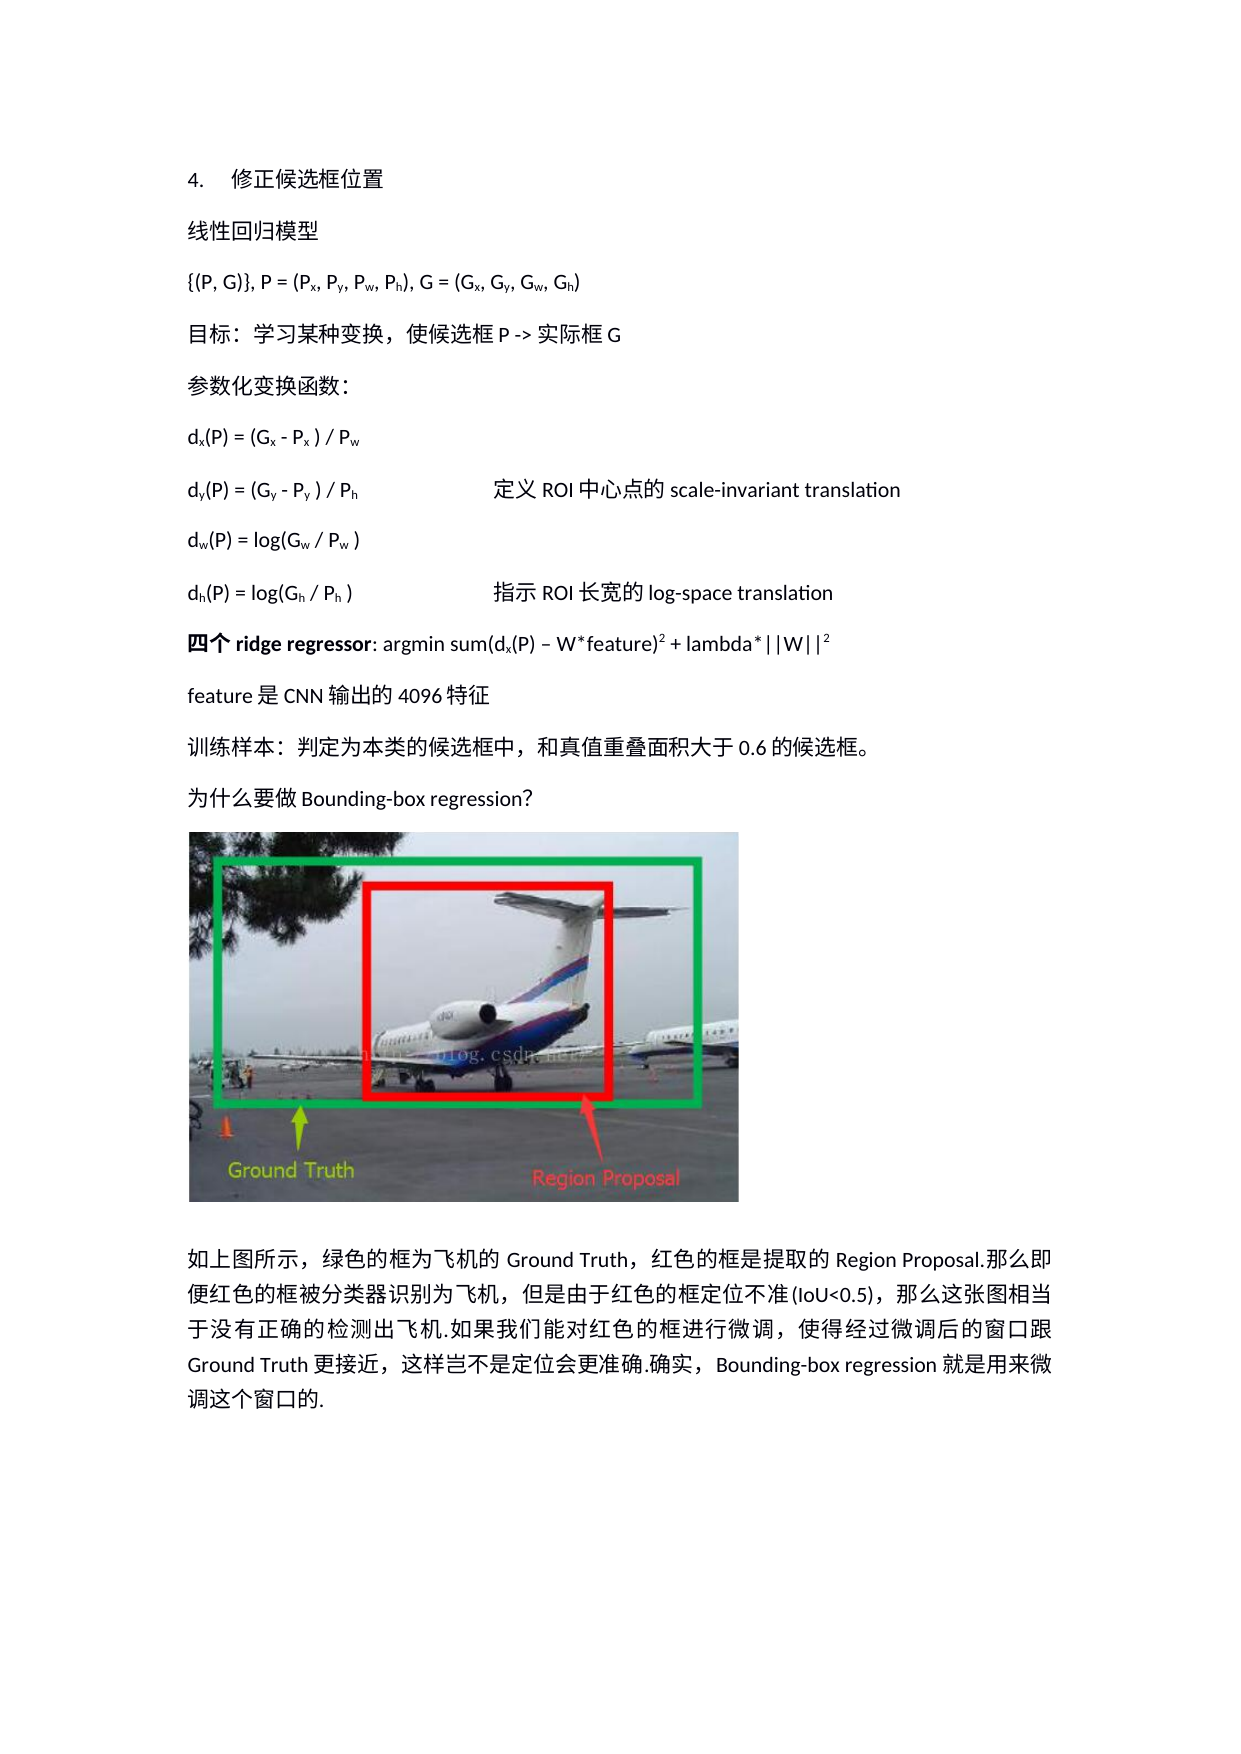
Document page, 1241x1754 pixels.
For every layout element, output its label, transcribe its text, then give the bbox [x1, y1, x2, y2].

picture [187, 832, 739, 1202]
text dh(P) = log(Gh / Ph ) 指示ROI长宽的log-space translation [187, 574, 1053, 607]
text 为什么要做Bounding-box regression？ [187, 781, 1053, 813]
text dy(P) = (Gy - Py ) / Ph 定义ROI中心点的scale-invariant translation [187, 471, 1053, 504]
text 训练样本：判定为本类的候选框中，和真值重叠面积大于0.6的候选框。 [187, 729, 1053, 762]
text {(P, G)}, P = (Px, Py, Pw, Ph), G = (Gx, Gy, Gw, Gh) [187, 265, 1053, 298]
text 目标：学习某种变换，使候选框P -> 实际框G [187, 317, 1053, 349]
text 如上图所示，绿色的框为飞机的Ground Truth，红色的框是提取的Region Proposal.那么即便红色的框被分类器识别为飞机，但是由于红色的框定位不准(IoU<0.5)，那么这张图相当于没有正确的检测出飞机.如果我们能对红色的框进行微调，使得经过微调后的窗口跟Ground Truth更接近，这样岂不是定位会更准确.确实，Bounding-box regression 就是用来微调这个窗口的. [187, 1241, 1053, 1414]
text dx(P) = (Gx - Px ) / Pw [187, 420, 1053, 452]
text 参数化变换函数： [187, 368, 1053, 401]
text 线性回归模型 [187, 214, 1053, 246]
text 四个ridge regressor: argmin sum(dx(P) – W*feature)2 + lambda*||W||2 [187, 626, 1053, 658]
text dw(P) = log(Gw / Pw ) [187, 523, 1053, 555]
list 修正候选框位置 [187, 162, 1053, 194]
text feature是CNN输出的4096特征 [187, 677, 1053, 710]
